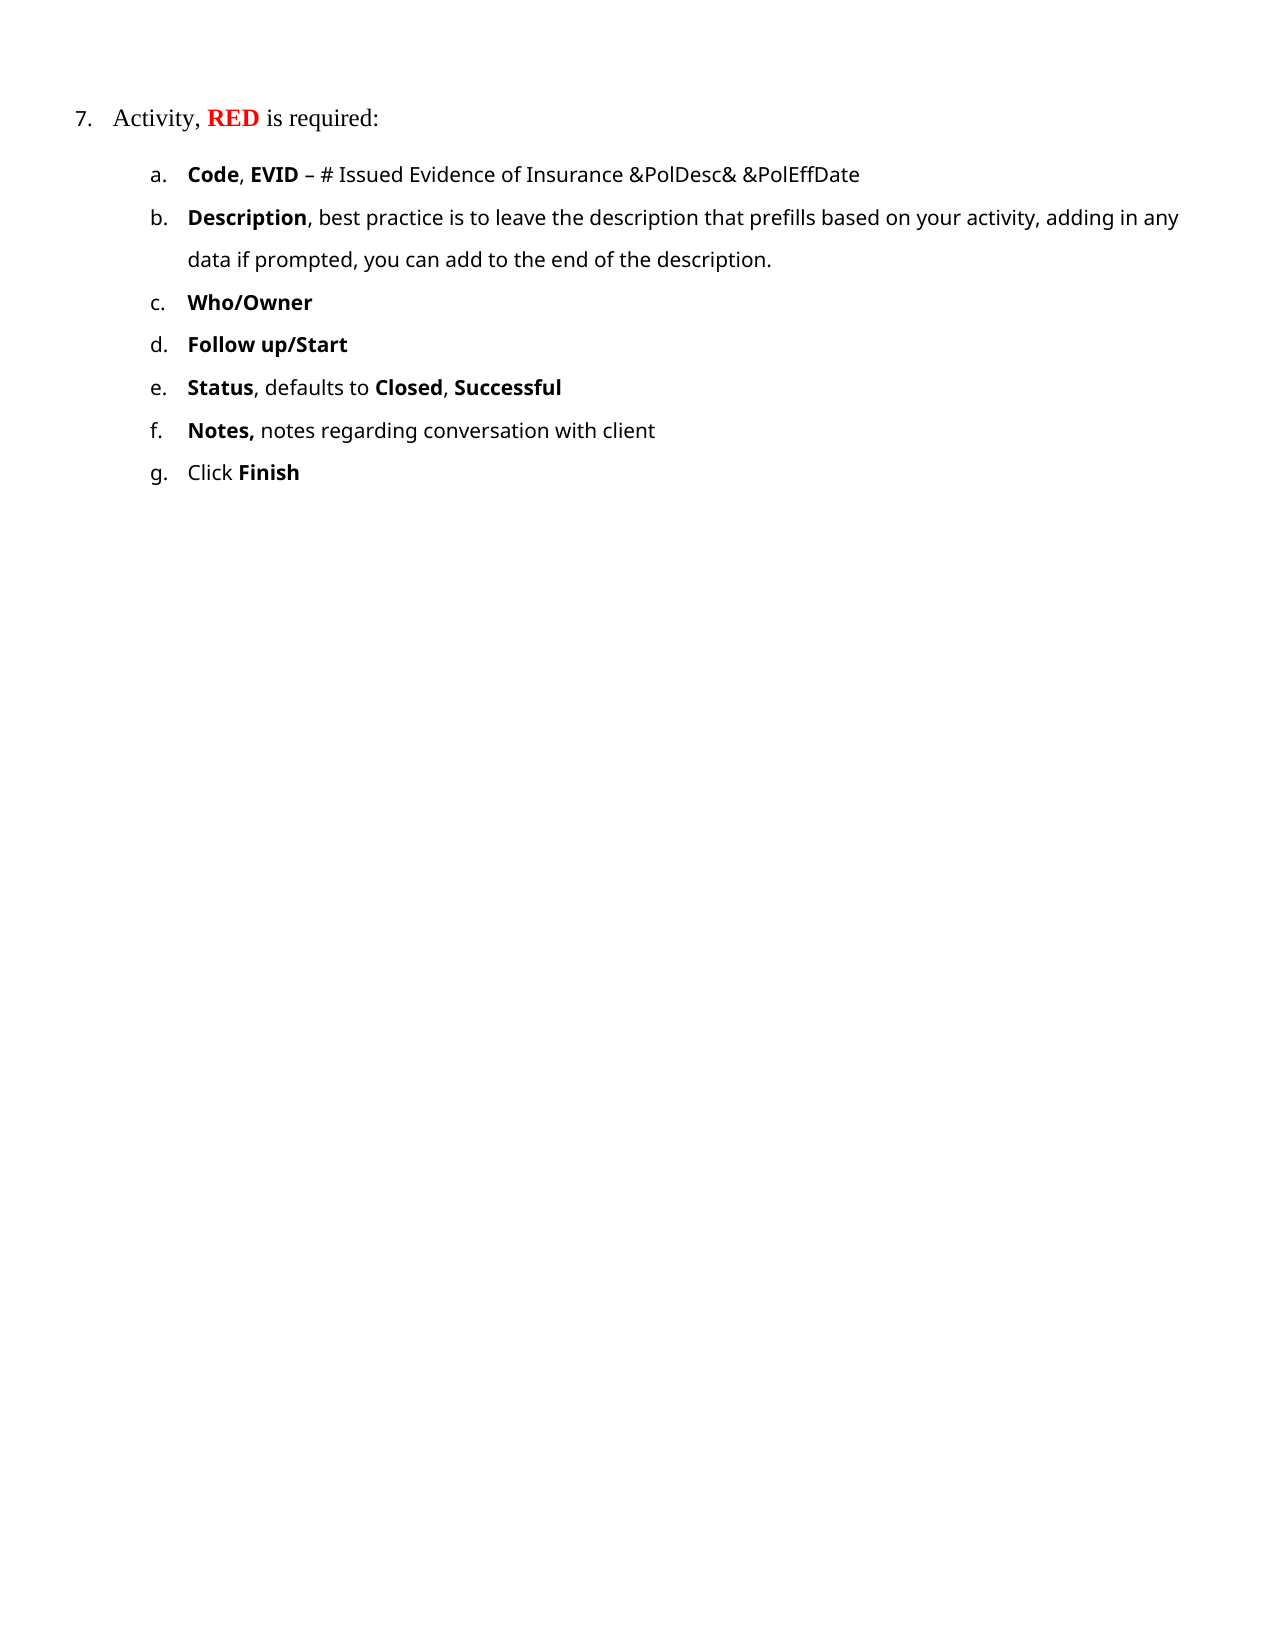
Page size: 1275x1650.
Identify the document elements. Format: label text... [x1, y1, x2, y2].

list Follow up/Start [150, 331, 1200, 359]
list Click Finish [150, 458, 1200, 487]
list Description, best practice is to leave the description that prefills based on your activity, adding in any data if prompted, you can add to the end of the description. [150, 203, 1200, 274]
list Code, EVID – # Issued Evidence of Insurance &PolDesc& &PolEffDate [150, 160, 1200, 188]
list Who/Owner [150, 288, 1200, 316]
list Activity, RED is required: [75, 103, 1200, 133]
list Notes, notes regarding conversation with client [150, 416, 1200, 444]
list Status, defaults to Closed, Successful [150, 373, 1200, 402]
